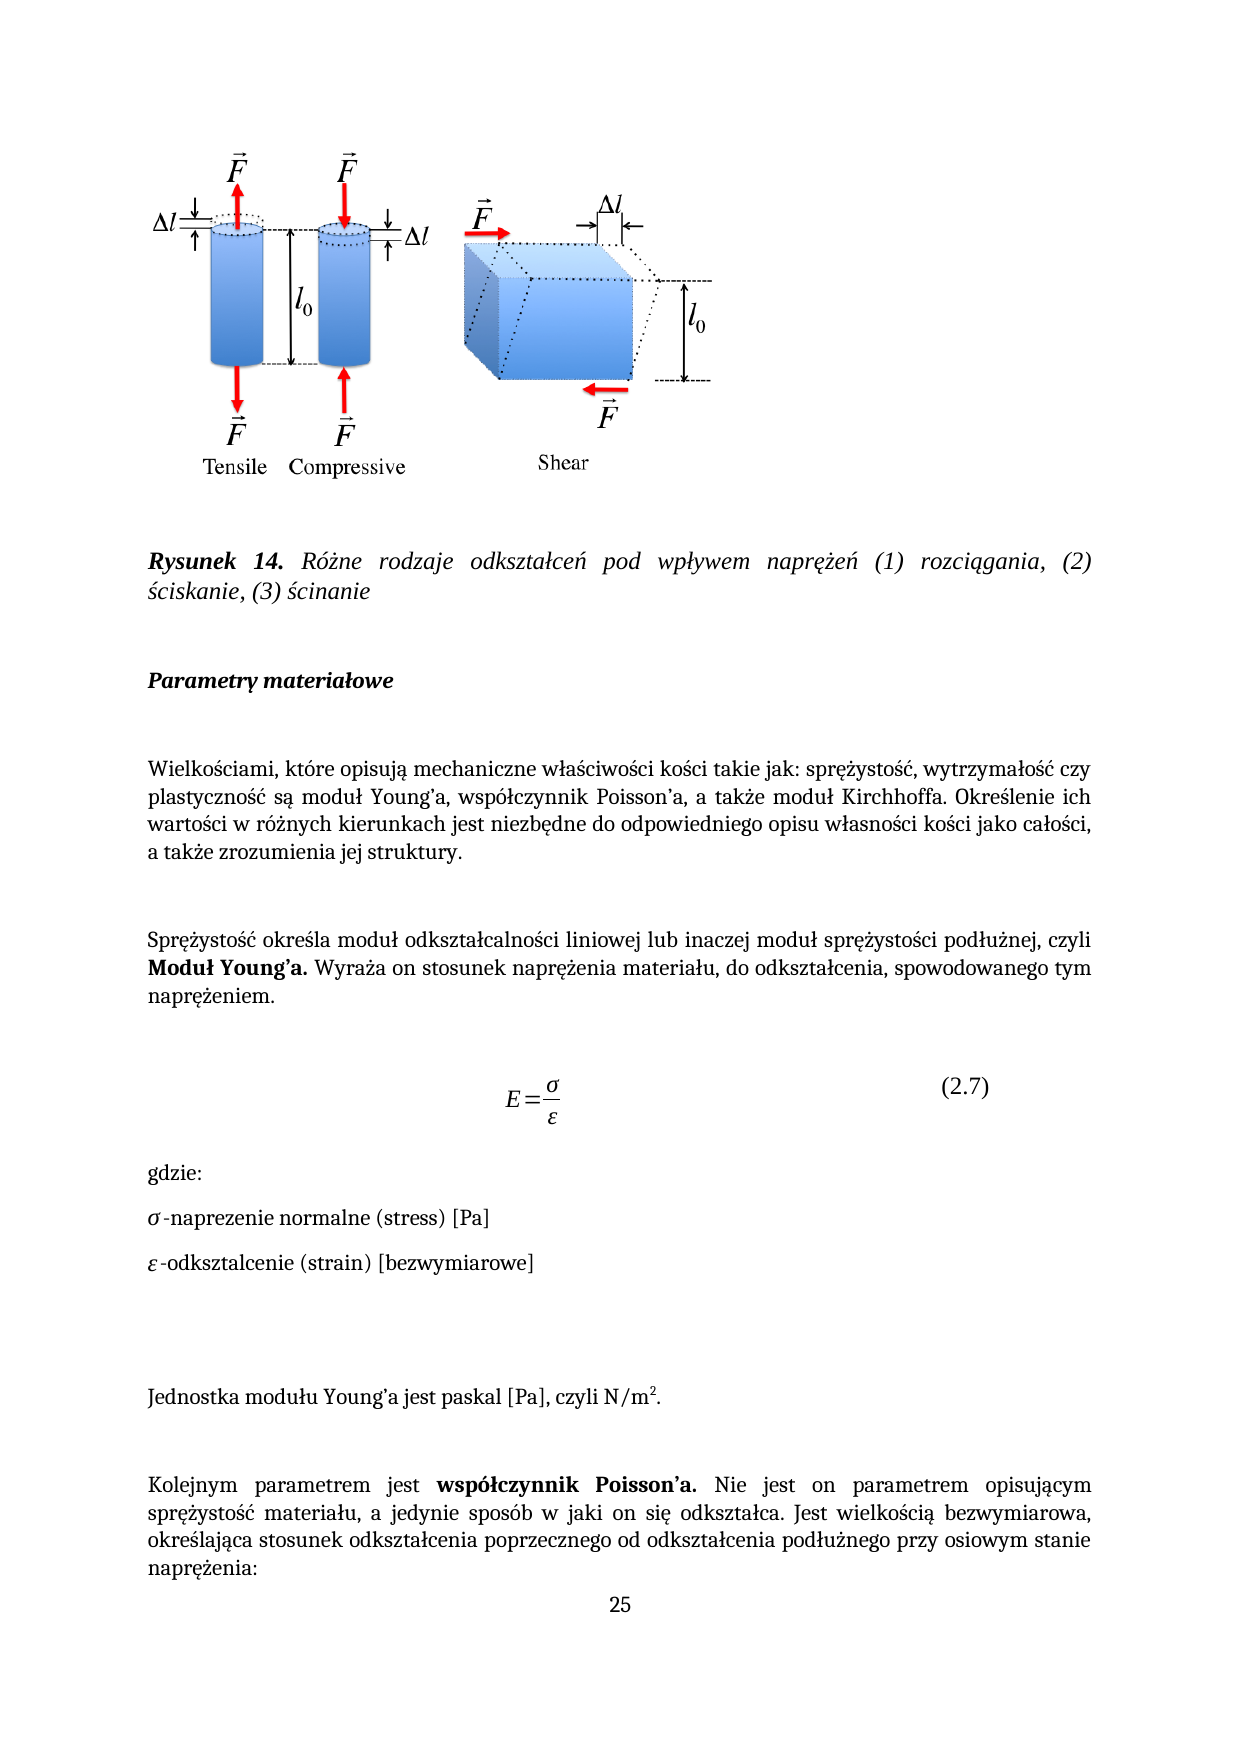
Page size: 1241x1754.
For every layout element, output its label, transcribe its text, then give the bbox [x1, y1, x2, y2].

text -naprezenie normalne (stress) [Pa] [148, 1204, 1092, 1232]
text Jednostka modułu Young’a jest paskal [Pa], czyli N/m2. [148, 1383, 1092, 1410]
table_header (2.7) [930, 1071, 1081, 1160]
text Sprężystość określa moduł odkształcalności liniowej lub inaczej moduł sprężystości podłużnej, czyli Moduł Young’a. Wyraża on stosunek naprężenia materiału, do odkształcenia, spowodowanego tym naprężeniem. [148, 927, 1092, 1009]
text Kolejnym parametrem jest współczynnik Poisson’a. Nie jest on parametrem opisującym sprężystość materiału, a jedynie sposób w jaki on się odkształca. Jest wielkością bezwymiarowa, określająca stosunek odkształcenia poprzecznego od odkształcenia podłużnego przy osiowym stanie naprężenia: [148, 1472, 1092, 1581]
picture [147, 147, 713, 482]
text Wielkościami, które opisują mechaniczne właściwości kości takie jak: sprężystość, wytrzymałość czy plastyczność są moduł Young’a, współczynnik Poisson’a, a także moduł Kirchhoffa. Określenie ich wartości w różnych kierunkach jest niezbędne do odpowiedniego opisu własności kości jako całości, a także zrozumienia jej struktury. [148, 756, 1092, 865]
text Parametry materiałowe [148, 667, 1092, 694]
text Rysunek 14. Różne rodzaje odkształceń pod wpływem naprężeń (1) rozciągania, (2) ściskanie, (3) ścinanie [148, 546, 1092, 605]
text -odksztalcenie (strain) [bezwymiarowe] [148, 1249, 1092, 1277]
text gdzie: [148, 1160, 1092, 1186]
table_header [136, 1071, 930, 1160]
